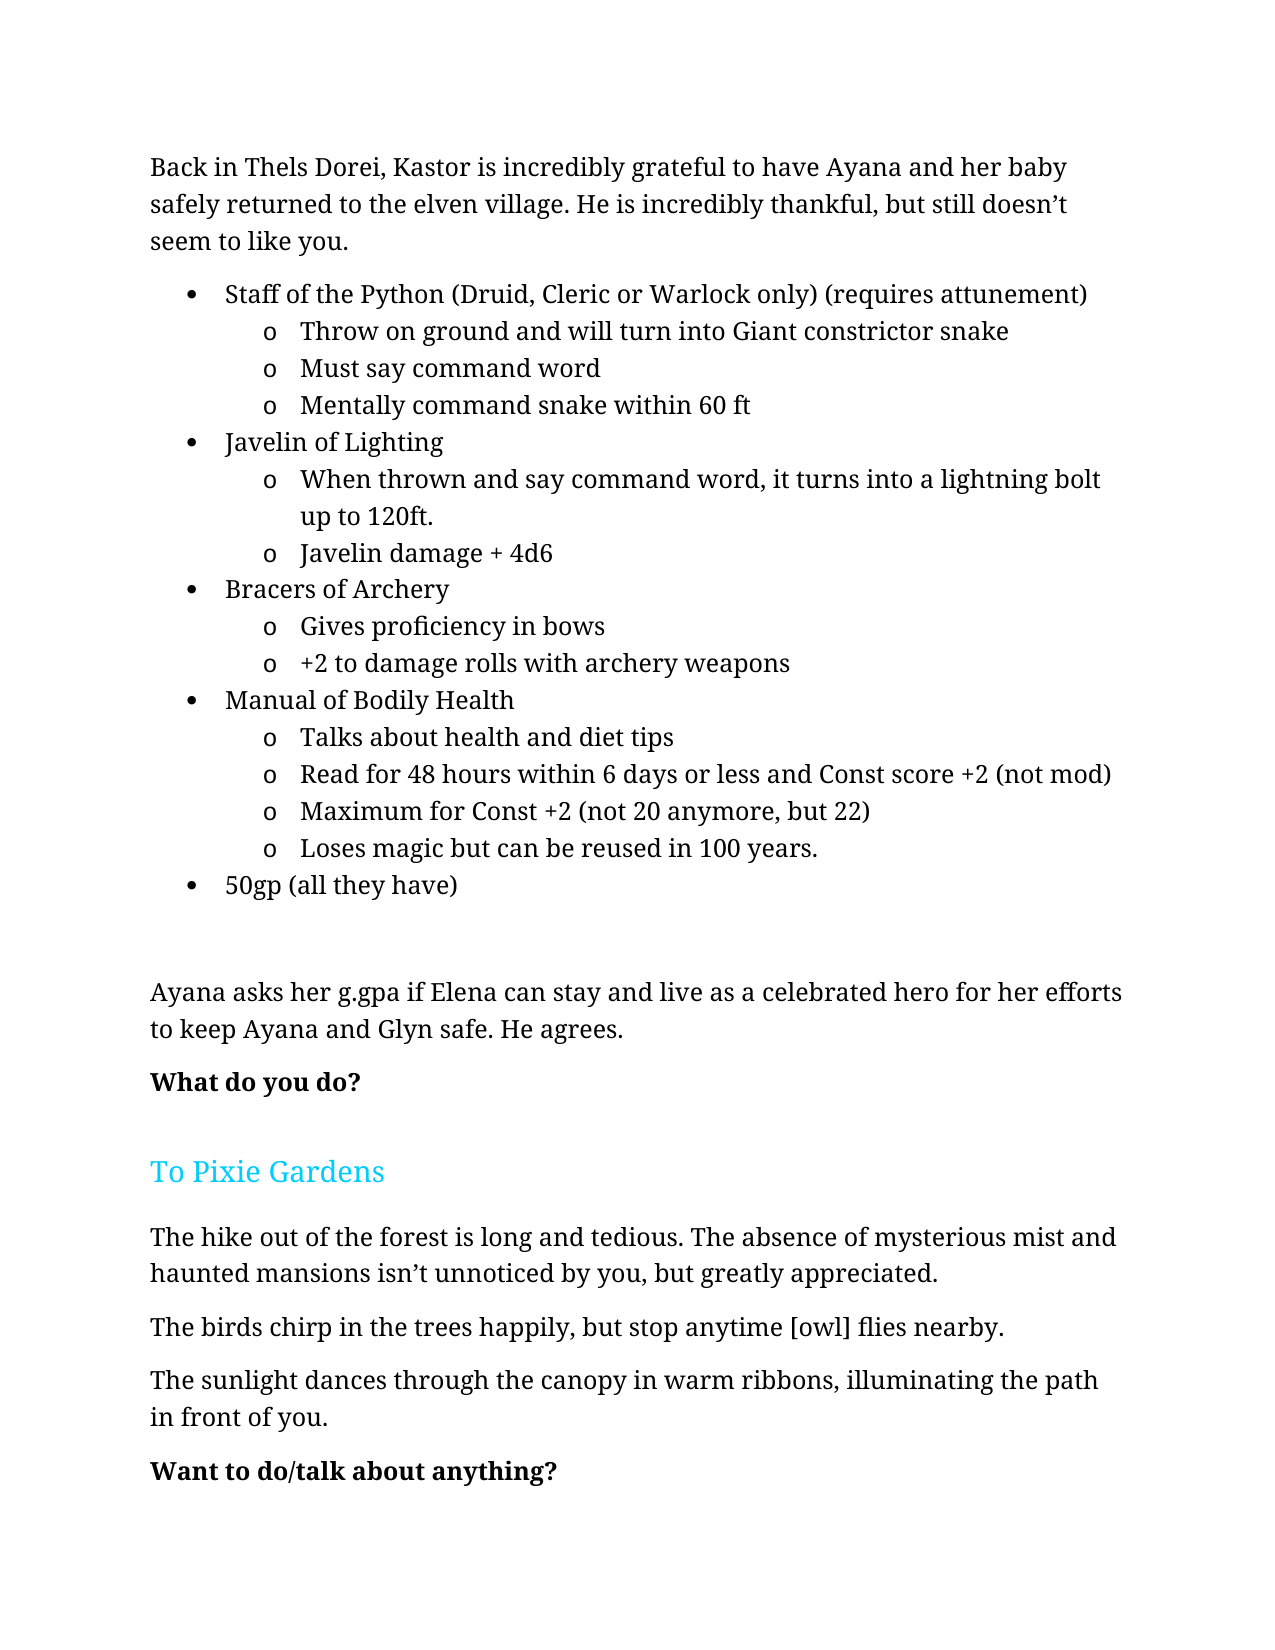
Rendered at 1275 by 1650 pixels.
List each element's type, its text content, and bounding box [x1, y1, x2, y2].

text Ayana asks her g.gpa if Elena can stay and live as a celebrated hero for her efforts to keep Ayana and Glyn safe. He agrees. [150, 974, 1125, 1045]
list Mentally command snake within 60 ft [262, 388, 1125, 422]
text Back in Thels Dorei, Kastor is incredibly grateful to have Ayana and her baby safely returned to the elven village. He is incredibly thankful, but still doesn’t seem to like you. [150, 150, 1125, 258]
list Staff of the Python (Druid, Cleric or Warlock only) (requires attunement) [187, 277, 1125, 311]
text What do you do? [150, 1065, 1125, 1099]
list Maximum for Const +2 (not 20 anymore, but 22) [262, 794, 1125, 828]
list Must say command word [262, 351, 1125, 385]
text Want to do/talk about anything? [150, 1453, 1125, 1487]
list Loses magic but can be reused in 100 years. [262, 831, 1125, 865]
list 50gp (all they have) [187, 868, 1125, 902]
list +2 to damage rolls with archery weapons [262, 646, 1125, 680]
list Gives proficiency in bows [262, 609, 1125, 643]
text The hike out of the forest is long and tedious. The absence of mysterious mist and haunted mansions isn’t unnoticed by you, but greatly appreciated. [150, 1219, 1125, 1290]
text The birds chirp in the trees happily, but stop anytime [owl] flies nearby. [150, 1309, 1125, 1343]
list Manual of Bodily Health [187, 683, 1125, 717]
subtitle To Pixie Gardens [150, 1151, 1125, 1191]
text The sunlight dances through the canopy in warm ribbons, illuminating the path in front of you. [150, 1363, 1125, 1434]
list Throw on ground and will turn into Giant constrictor snake [262, 314, 1125, 348]
list Javelin damage + 4d6 [262, 535, 1125, 569]
list Read for 48 hours within 6 days or less and Const score +2 (not mod) [262, 757, 1125, 791]
list When thrown and say command word, it turns into a lightning bolt up to 120ft. [262, 461, 1125, 532]
list Bracers of Archery [187, 572, 1125, 606]
list Javelin of Lighting [187, 425, 1125, 459]
list Talks about health and diet tips [262, 720, 1125, 754]
